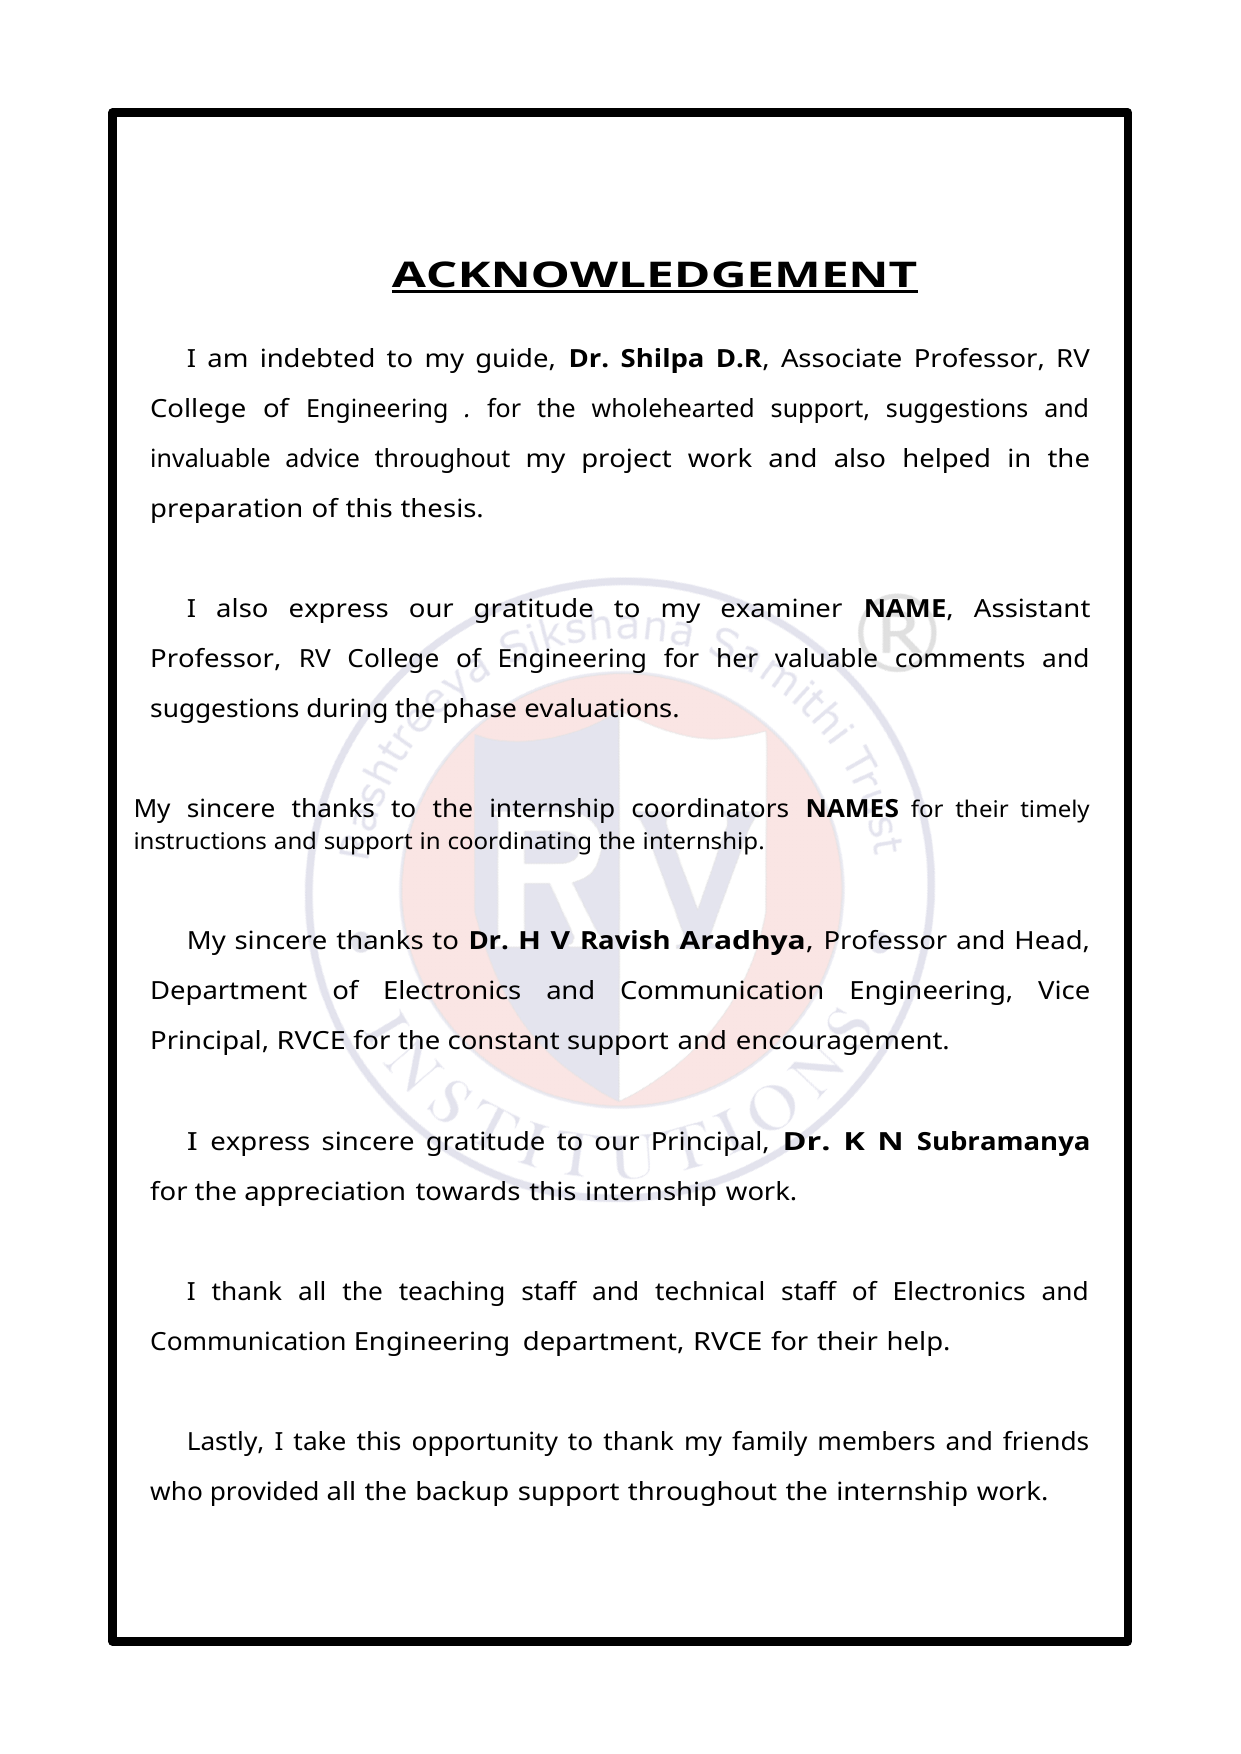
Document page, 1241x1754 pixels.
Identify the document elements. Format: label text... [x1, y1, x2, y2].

text I am indebted to my guide, Dr. Shilpa D.R, Associate Professor, RV College of Engineering . for the wholehearted support, suggestions and invaluable advice throughout my project work and also helped in the preparation of this thesis. [150, 340, 1090, 524]
text My sincere thanks to the internship coordinators NAMES for their timely instructions and support in coordinating the internship. [133, 791, 1090, 856]
text I express sincere gratitude to our Principal, Dr. K N Subramanya for the appreciation towards this internship work. [150, 1123, 1090, 1207]
text My sincere thanks to Dr. H V Ravish Aradhya, Professor and Head, Department of Electronics and Communication Engineering, Vice Principal, RVCE for the constant support and encouragement. [150, 923, 1090, 1057]
text I also express our gratitude to my examiner NAME, Assistant Professor, RV College of Engineering for her valuable comments and suggestions during the phase evaluations. [150, 591, 1090, 724]
picture [175, 201, 1232, 1576]
text ACKNOWLEDGEMENT [392, 249, 1240, 298]
text Lastly, I take this opportunity to thank my family members and friends who provided all the backup support throughout the internship work. [150, 1424, 1090, 1508]
text I thank all the teaching staff and technical staff of Electronics and Communication Engineering department, RVCE for their help. [150, 1273, 1090, 1357]
